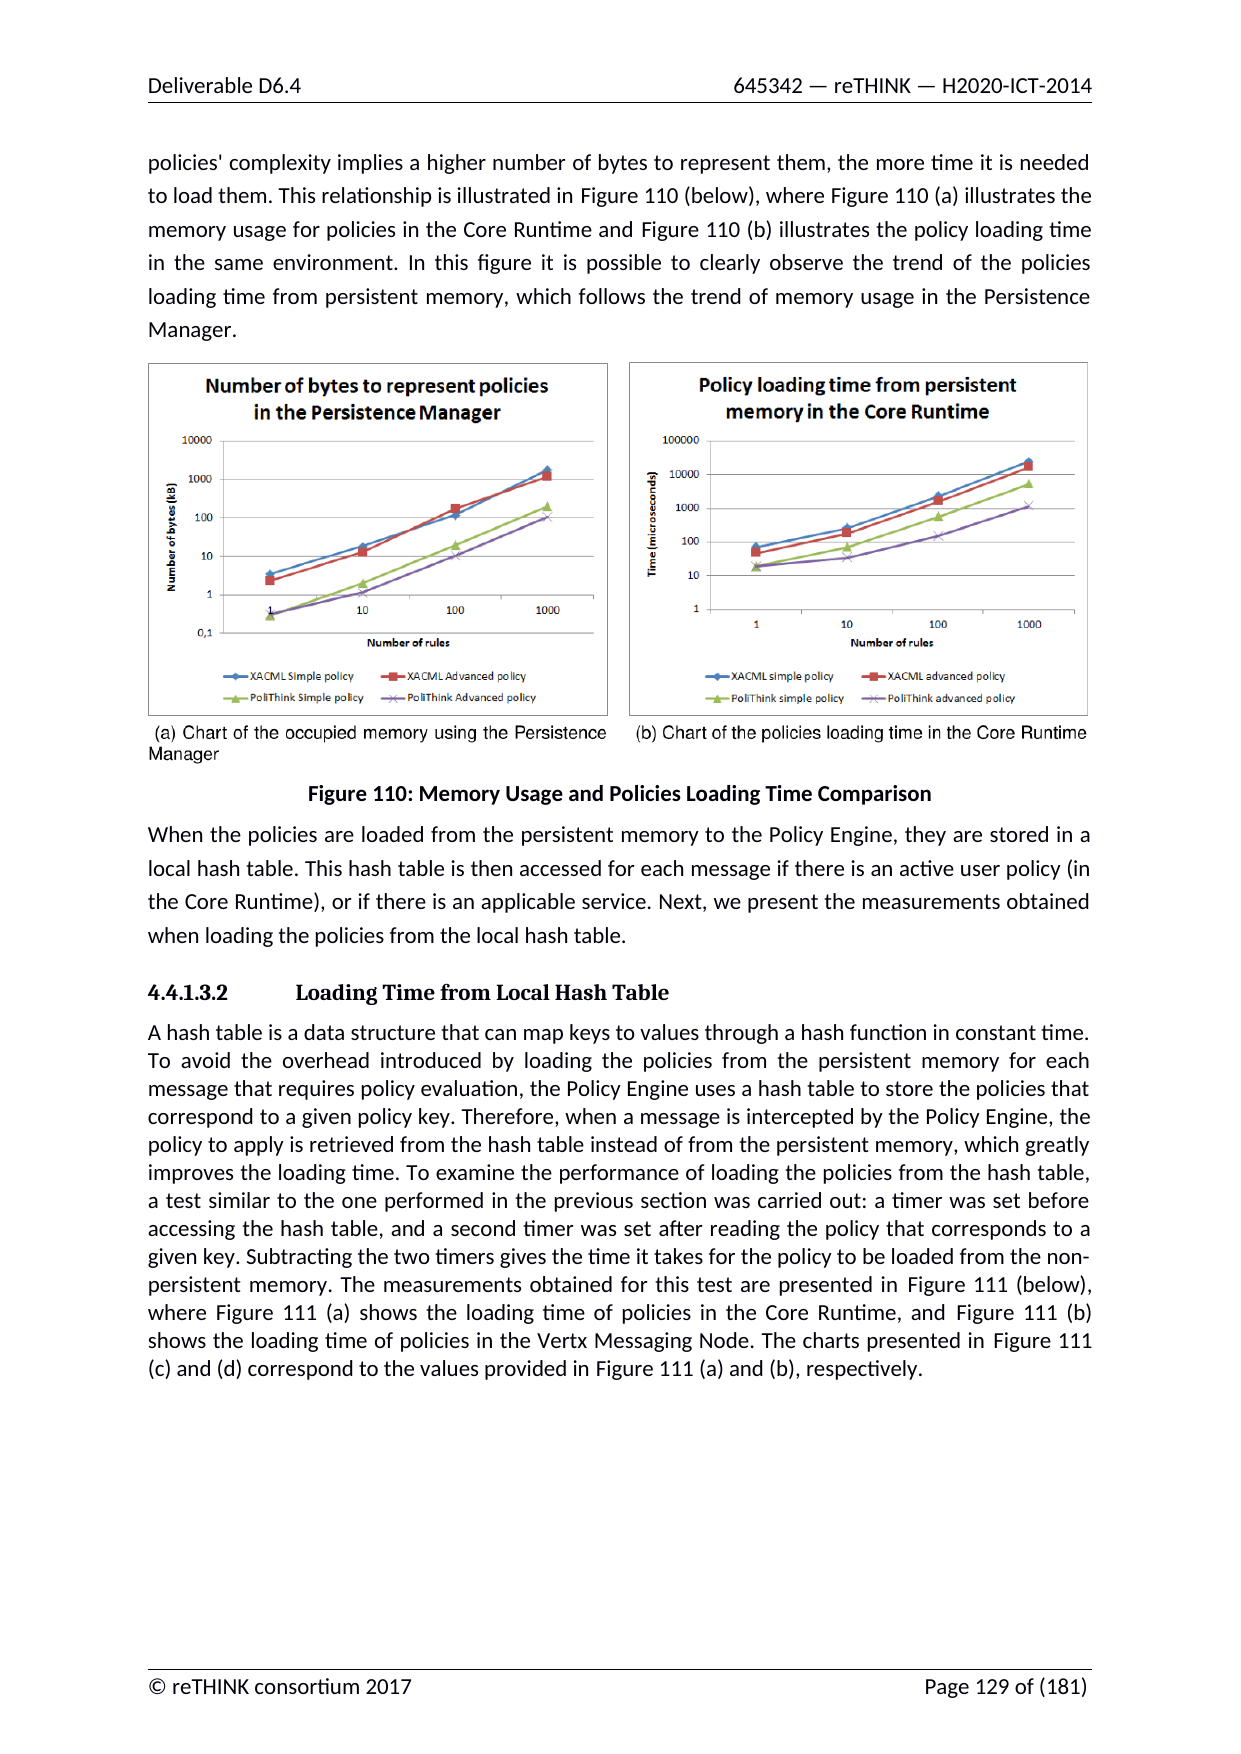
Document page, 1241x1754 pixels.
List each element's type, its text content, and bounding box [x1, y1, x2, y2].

text When the policies are loaded from the persistent memory to the Policy Engine, they are stored in a local hash table. This hash table is then accessed for each message if there is an active user policy (in the Core Runtime), or if there is an applicable service. Next, we present the measurements obtained when loading the policies from the local hash table. [148, 820, 1092, 949]
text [148, 148, 1092, 343]
text A hash table is a data structure that can map keys to values through a hash function in constant time. To avoid the overhead introduced by loading the policies from the persistent memory for each message that requires policy evaluation, the Policy Engine uses a hash table to store the policies that correspond to a given policy key. Therefore, when a message is intercepted by the Policy Engine, the policy to apply is retrieved from the hash table instead of from the persistent memory, which greatly improves the loading time. To examine the performance of loading the policies from the hash table, a test similar to the one performed in the previous section was carried out: a timer was set before accessing the hash table, and a second timer was set after reading the policy that corresponds to a given key. Subtracting the two timers gives the time it takes for the policy to be loaded from the non-persistent memory. The measurements obtained for this test are presented in Figure 111 (below), where Figure 111 (a) shows the loading time of policies in the Core Runtime, and Figure 111 (b) shows the loading time of policies in the Vertx Messaging Node. The charts presented in Figure 111 (c) and (d) correspond to the values provided in Figure 111 (a) and (b), respectively. [148, 1018, 1092, 1382]
subtitle Loading Time from Local Hash Table [148, 979, 1092, 1006]
picture [147, 361, 1092, 767]
